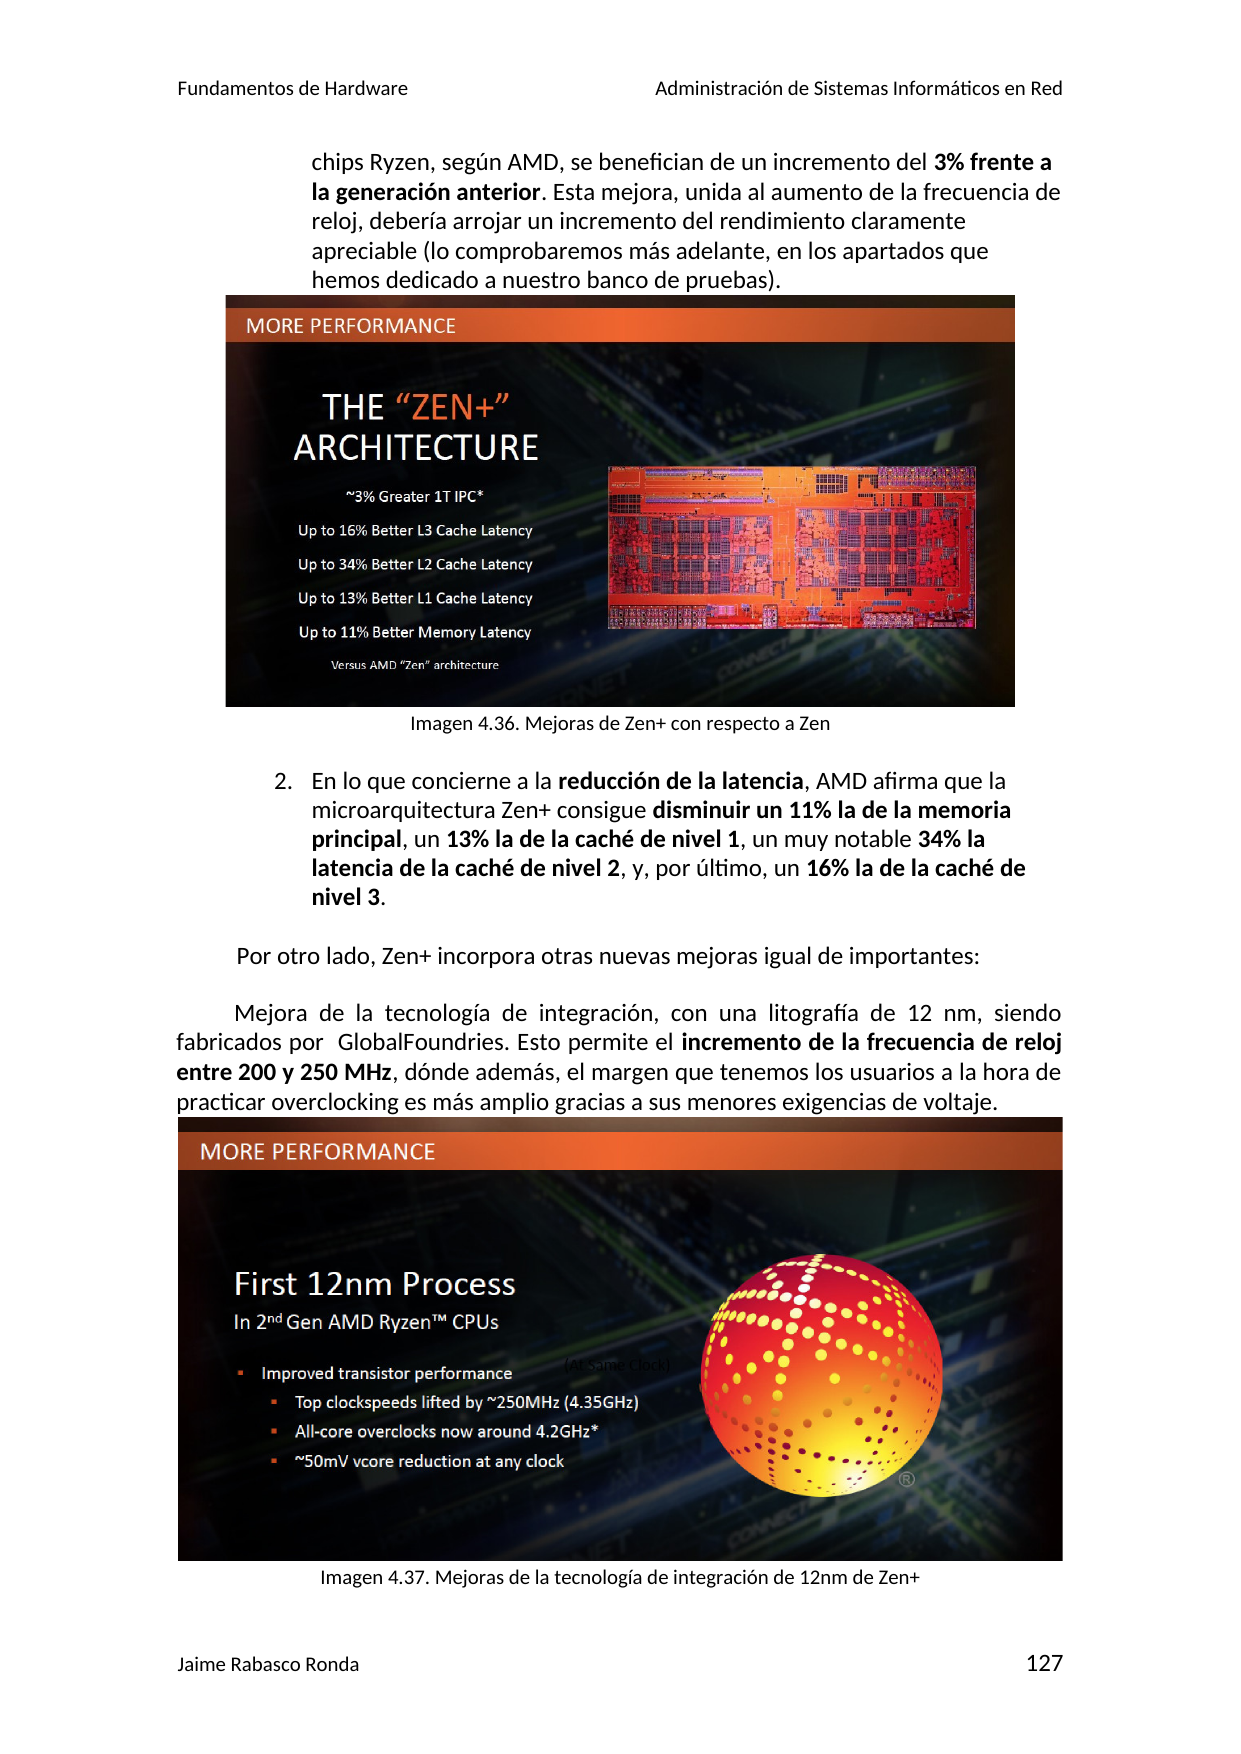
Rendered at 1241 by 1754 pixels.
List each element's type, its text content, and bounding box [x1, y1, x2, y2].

list En lo que concierne a la reducción de la latencia, AMD afirma que la microarquitectura Zen+ consigue disminuir un 11% la de la memoria principal, un 13% la de la caché de nivel 1, un muy notable 34% la latencia de la caché de nivel 2, y, por último, un 16% la de la caché de nivel 3. [274, 766, 1063, 912]
text Mejora de la tecnología de integración, con una litografía de 12 nm, siendo fabricados por GlobalFoundries. Esto permite el incremento de la frecuencia de reloj entre 200 y 250 MHz, dónde además, el margen que tenemos los usuarios a la hora de practicar overclocking es más amplio gracias a sus menores exigencias de voltaje. [176, 998, 1063, 1116]
picture [225, 295, 1015, 707]
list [274, 147, 1063, 295]
text Imagen 4.37. Mejoras de la tecnología de integración de 12nm de Zen+ [236, 1564, 1005, 1590]
text Imagen 4.36. Mejoras de Zen+ con respecto a Zen [236, 710, 1005, 735]
picture [177, 1116, 1063, 1561]
text Por otro lado, Zen+ incorpora otras nuevas mejoras igual de importantes: [236, 940, 1063, 970]
